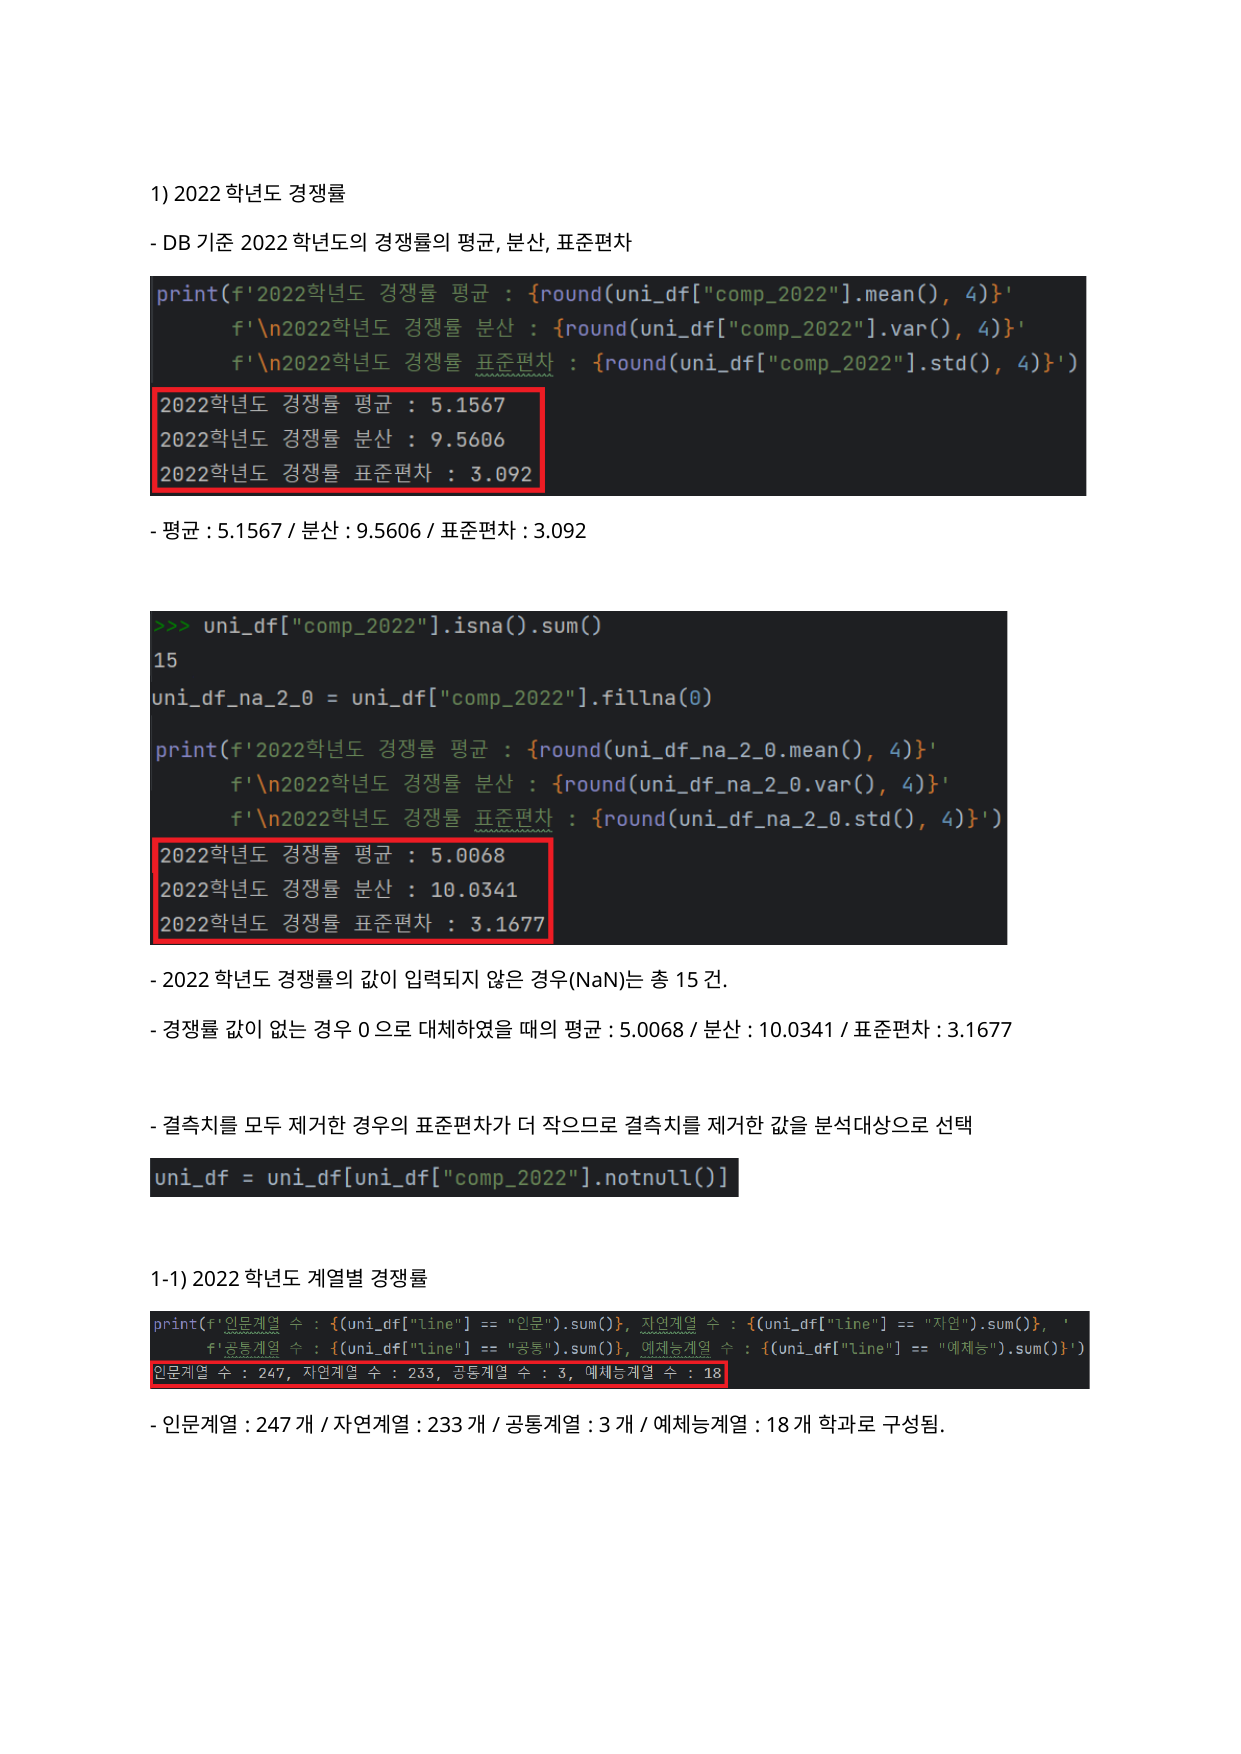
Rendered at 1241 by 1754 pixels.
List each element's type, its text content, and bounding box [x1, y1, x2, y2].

picture [150, 1158, 739, 1197]
picture [150, 1311, 1090, 1389]
text - 인문계열 : 247개 / 자연계열 : 233개 / 공통계열 : 3개 / 예체능계열 : 18개 학과로 구성됨. [150, 1408, 1090, 1438]
text 1-1) 2022학년도 계열별 경쟁률 [150, 1262, 1090, 1293]
picture [150, 276, 1087, 496]
text - 2022학년도 경쟁률의 값이 입력되지 않은 경우(NaN)는 총 15건. [150, 963, 1090, 994]
text - 평균 : 5.1567 / 분산 : 9.5606 / 표준편차 : 3.092 [150, 514, 1090, 545]
text - DB 기준 2022학년도의 경쟁률의 평균, 분산, 표준편차 [150, 227, 1090, 257]
text - 경쟁률 값이 없는 경우 0으로 대체하였을 때의 평균 : 5.0068 / 분산 : 10.0341 / 표준편차 : 3.1677 [150, 1013, 1090, 1043]
text - 결측치를 모두 제거한 경우의 표준편차가 더 작으므로 결측치를 제거한 값을 분석대상으로 선택 [150, 1109, 1090, 1140]
text 1) 2022학년도 경쟁률 [150, 177, 1090, 207]
picture [150, 611, 1008, 945]
